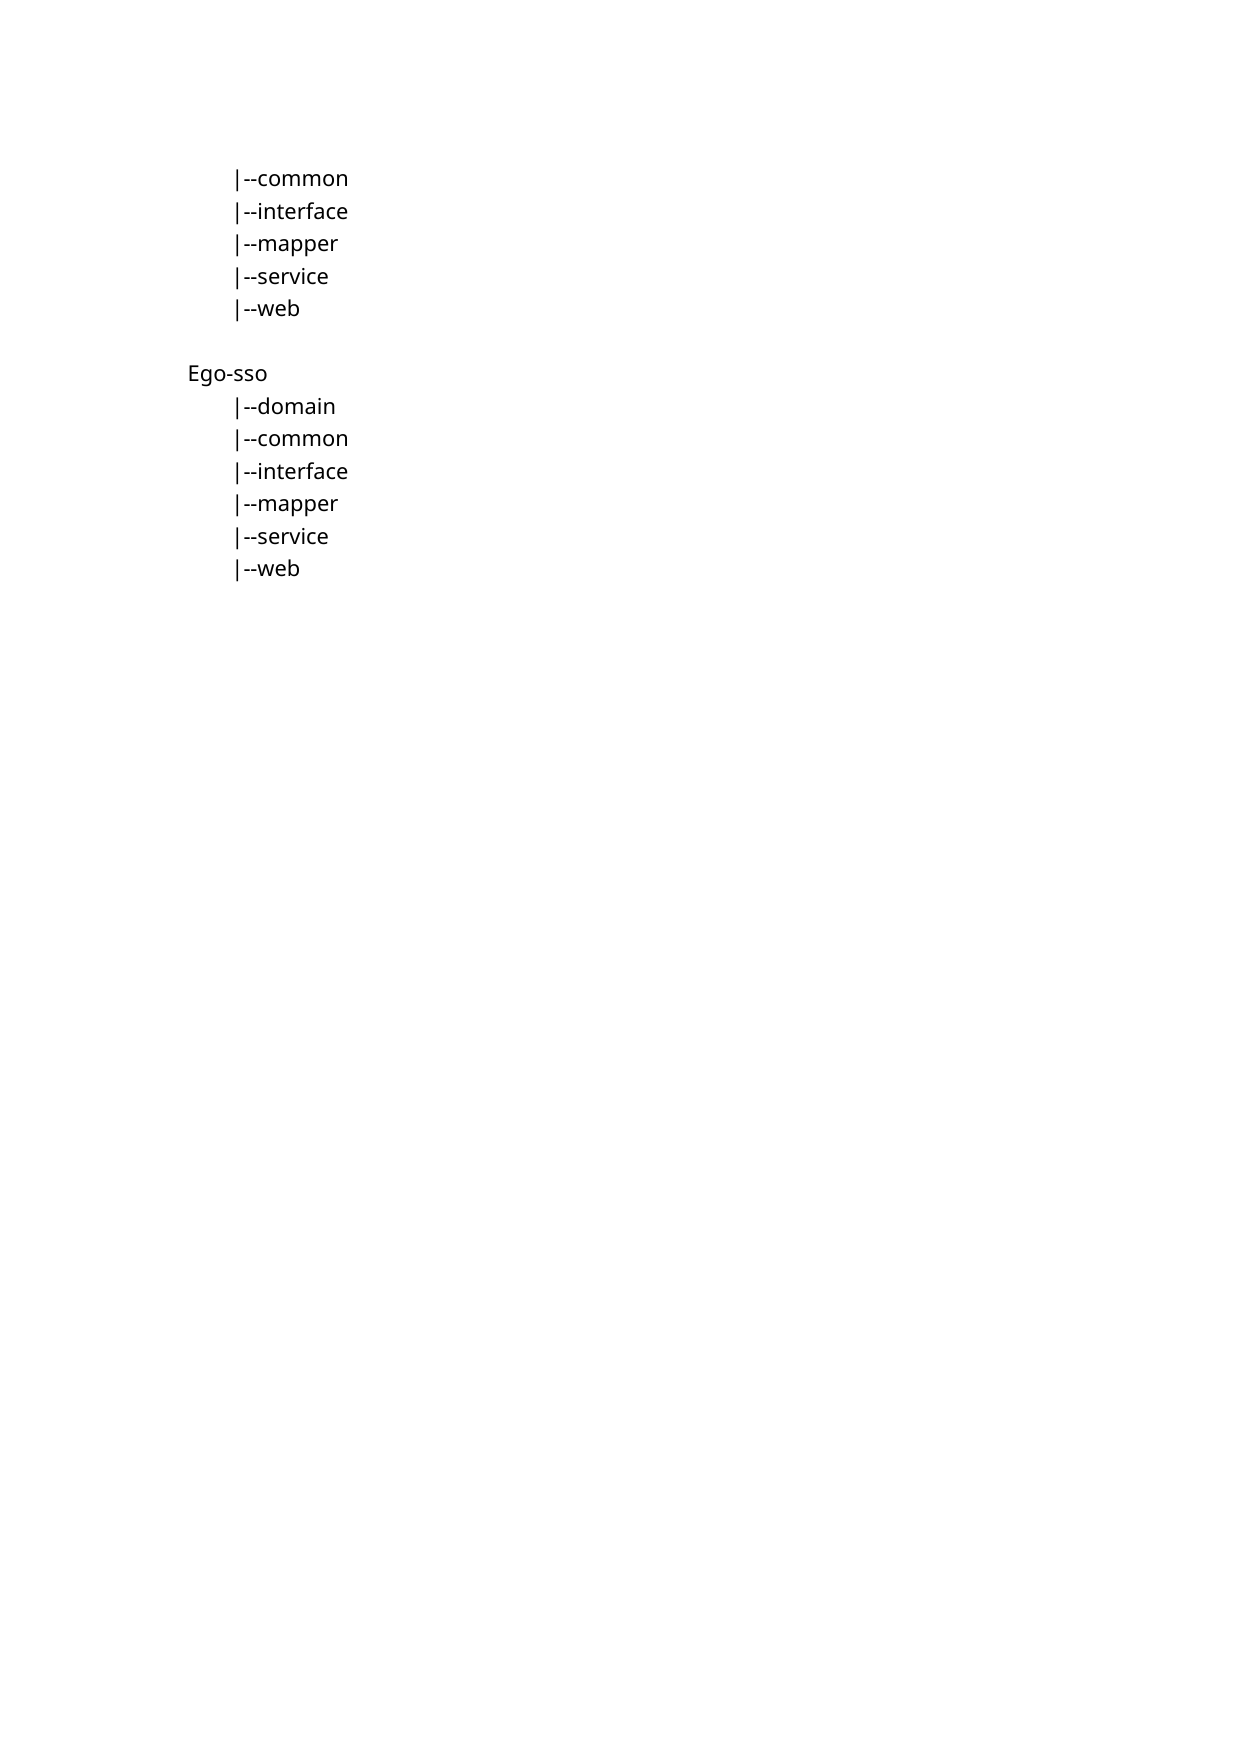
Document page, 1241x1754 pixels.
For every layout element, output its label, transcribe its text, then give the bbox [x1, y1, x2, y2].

text |--service [187, 519, 1053, 552]
text |--interface [187, 454, 1053, 487]
text |--web [187, 292, 1053, 324]
text |--common [187, 162, 1053, 194]
text |--web [187, 552, 1053, 584]
text |--interface [187, 194, 1053, 227]
text |--service [187, 259, 1053, 292]
text |--common [187, 422, 1053, 454]
text |--domain [187, 389, 1053, 422]
text |--mapper [187, 487, 1053, 519]
text |--mapper [187, 227, 1053, 259]
text Ego-sso [187, 357, 1053, 389]
